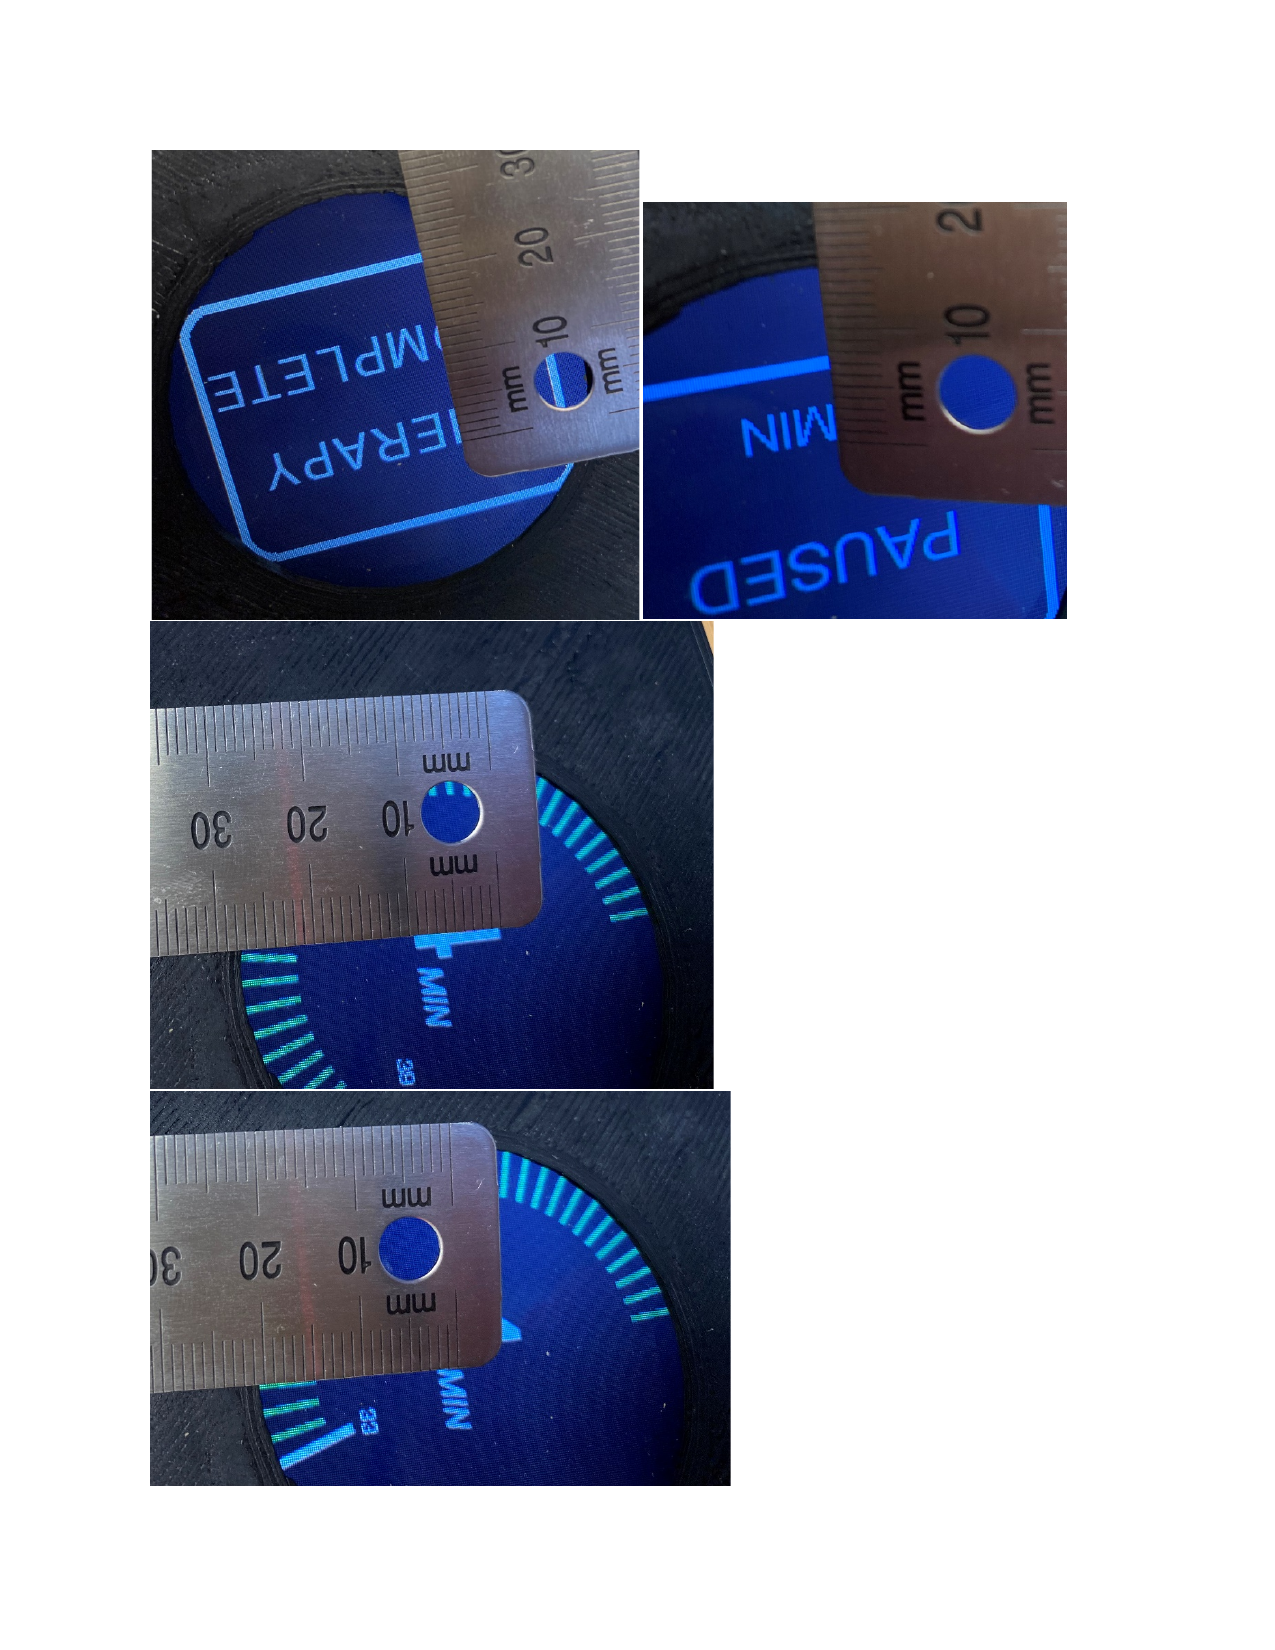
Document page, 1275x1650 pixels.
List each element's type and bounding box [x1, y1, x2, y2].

picture [643, 202, 1067, 619]
picture [152, 150, 640, 620]
picture [150, 621, 714, 1089]
picture [150, 1091, 731, 1486]
